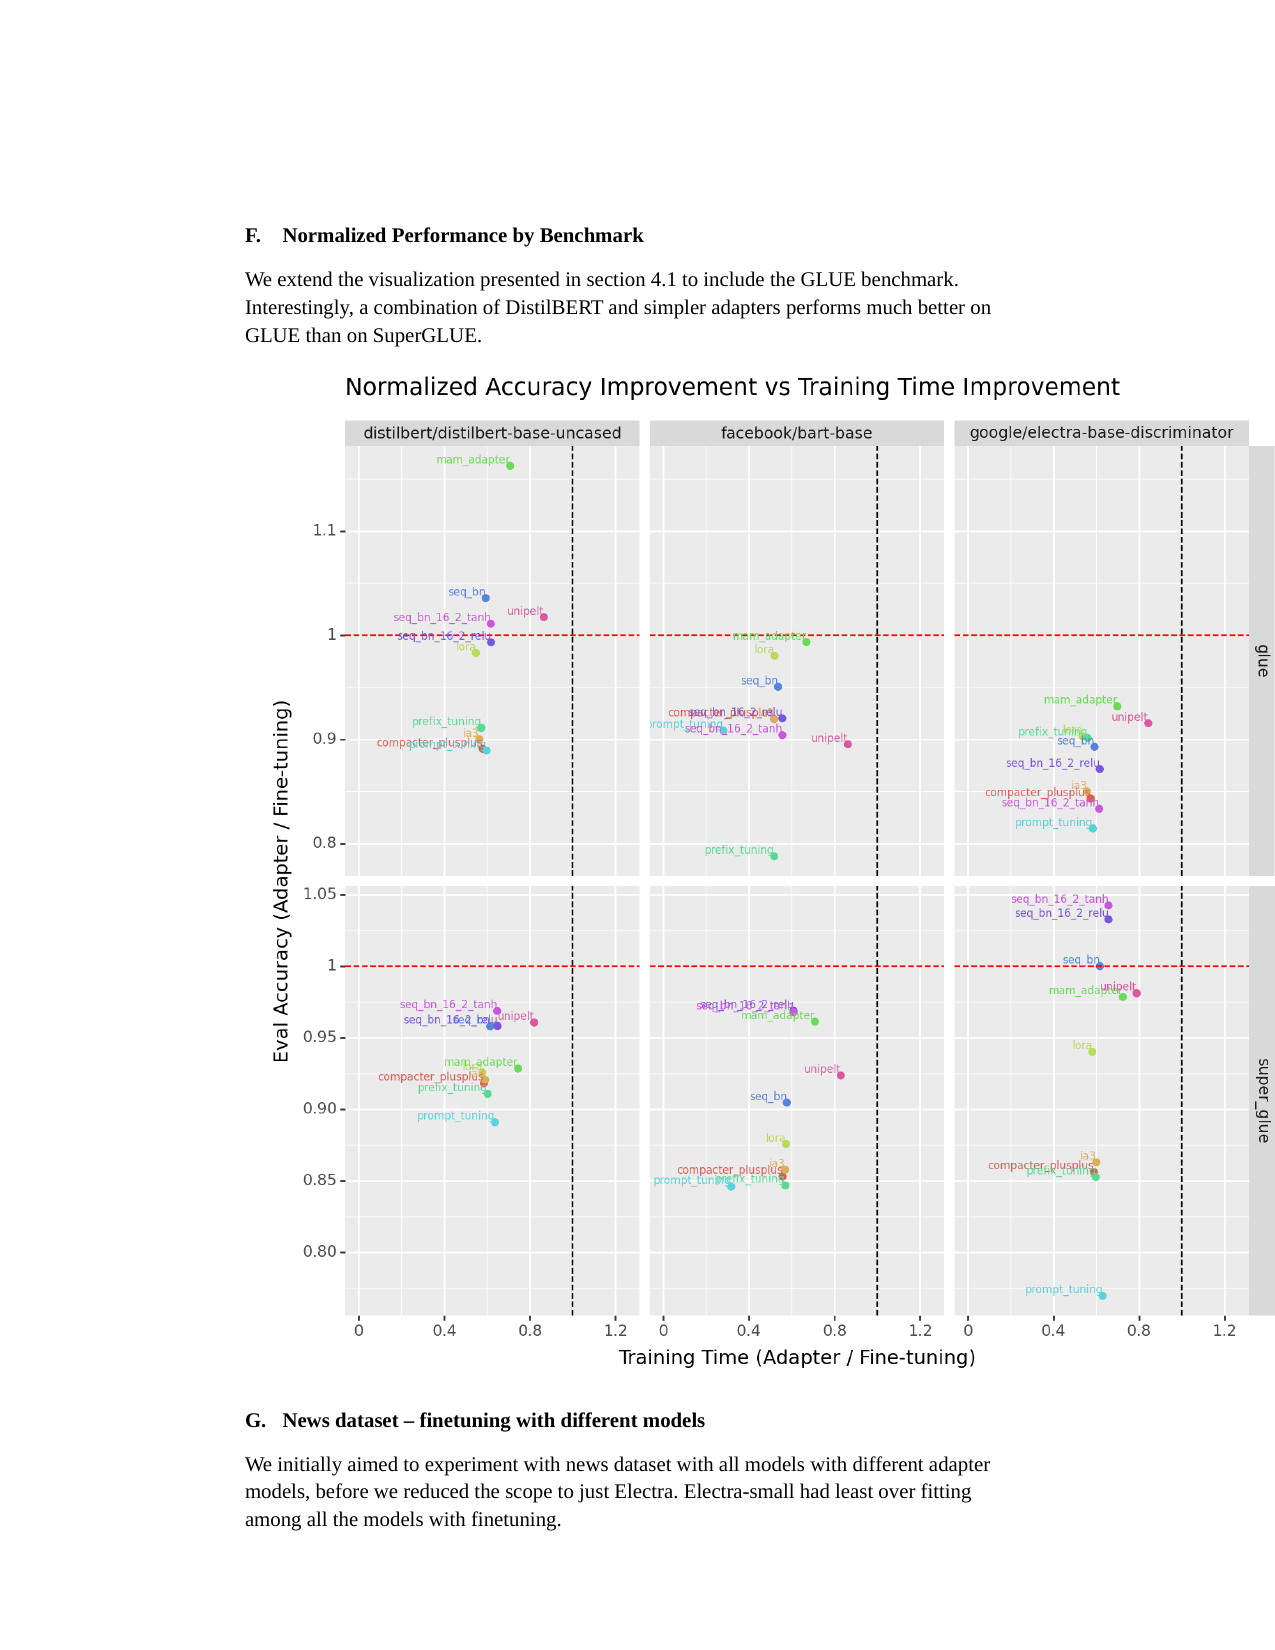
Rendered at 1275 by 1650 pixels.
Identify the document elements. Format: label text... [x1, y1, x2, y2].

text We initially aimed to experiment with news dataset with all models with different adapter models, before we reduced the scope to just Electra. Electra-small had least over fitting among all the models with finetuning. [245, 1452, 1033, 1531]
text We extend the visualization presented in section 4.1 to include the GLUE benchmark. Interestingly, a combination of DistilBERT and simpler adapters performs much better on GLUE than on SuperGLUE. [245, 267, 1033, 347]
list News dataset – finetuning with different models [245, 1408, 1033, 1432]
list Normalized Performance by Benchmark [245, 223, 1033, 247]
